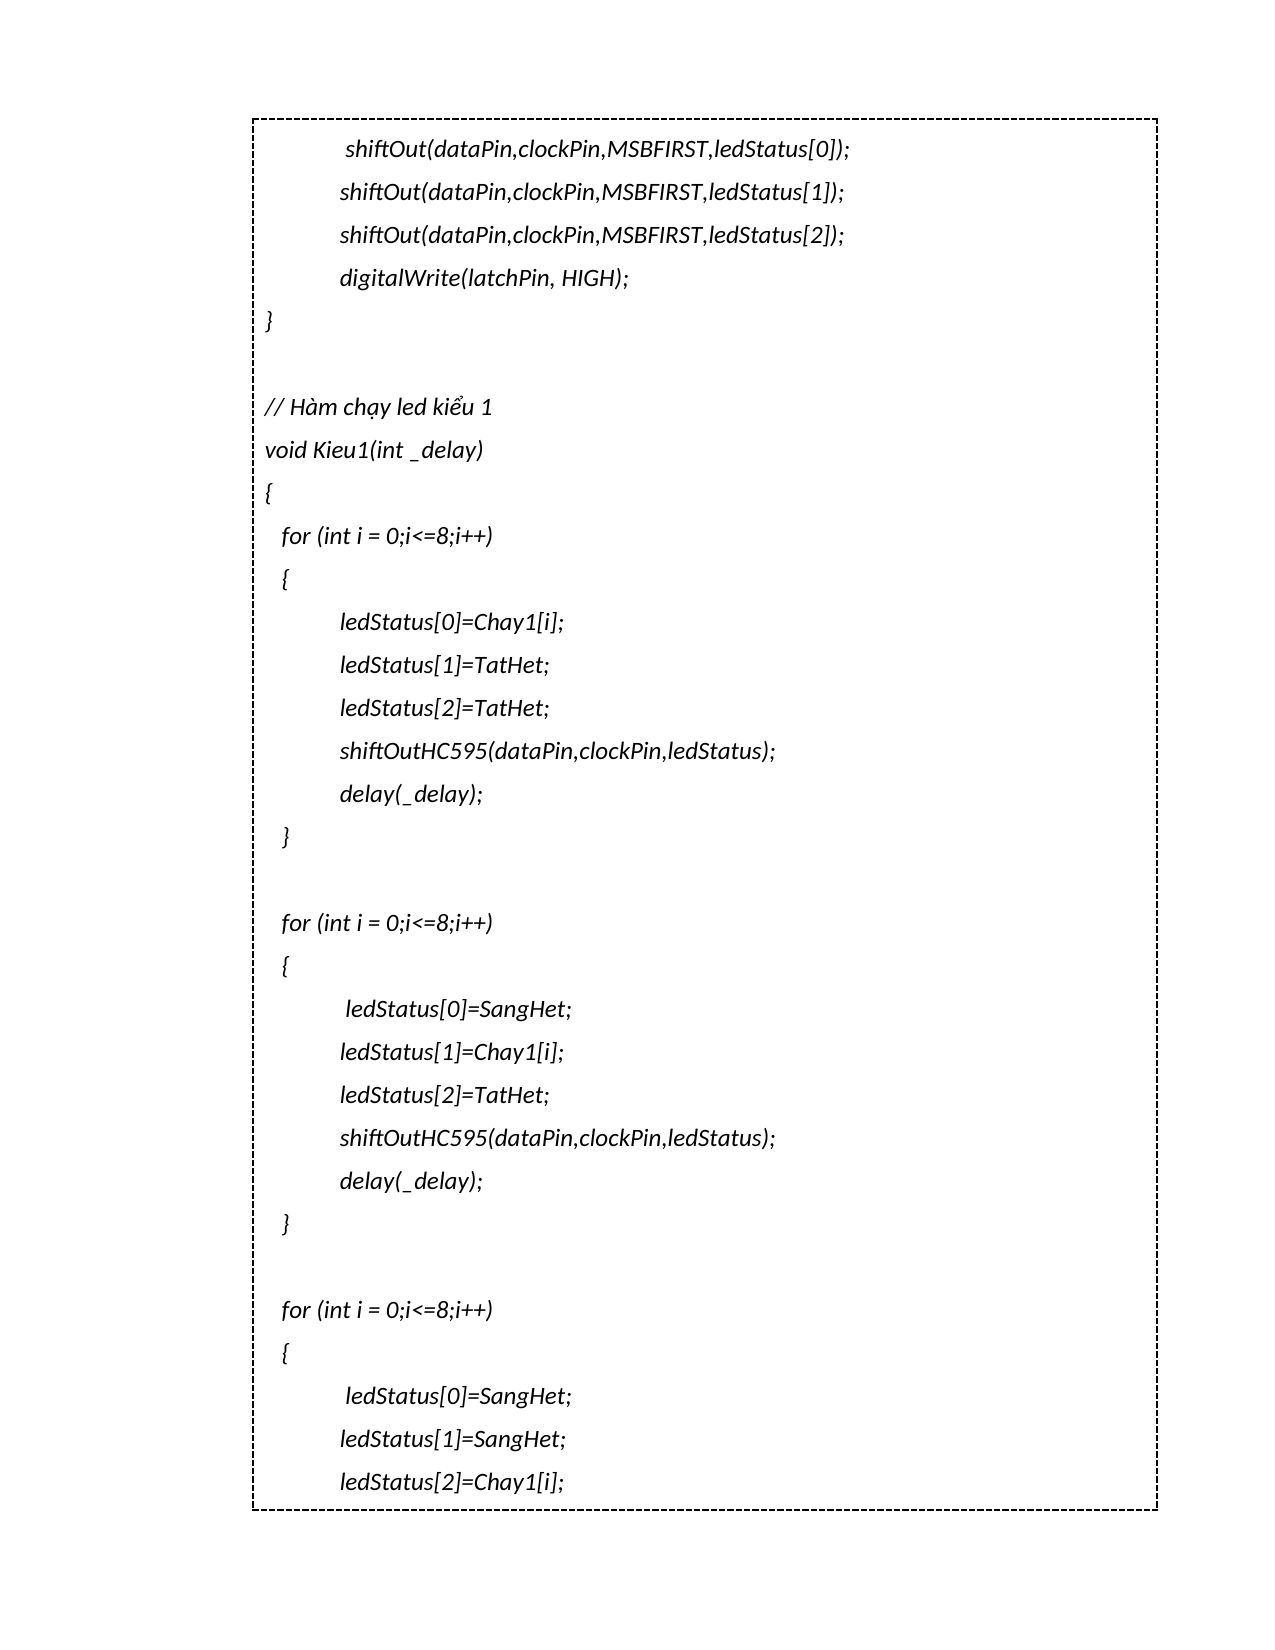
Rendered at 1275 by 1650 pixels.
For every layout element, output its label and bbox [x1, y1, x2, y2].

table_header [253, 118, 1157, 1509]
